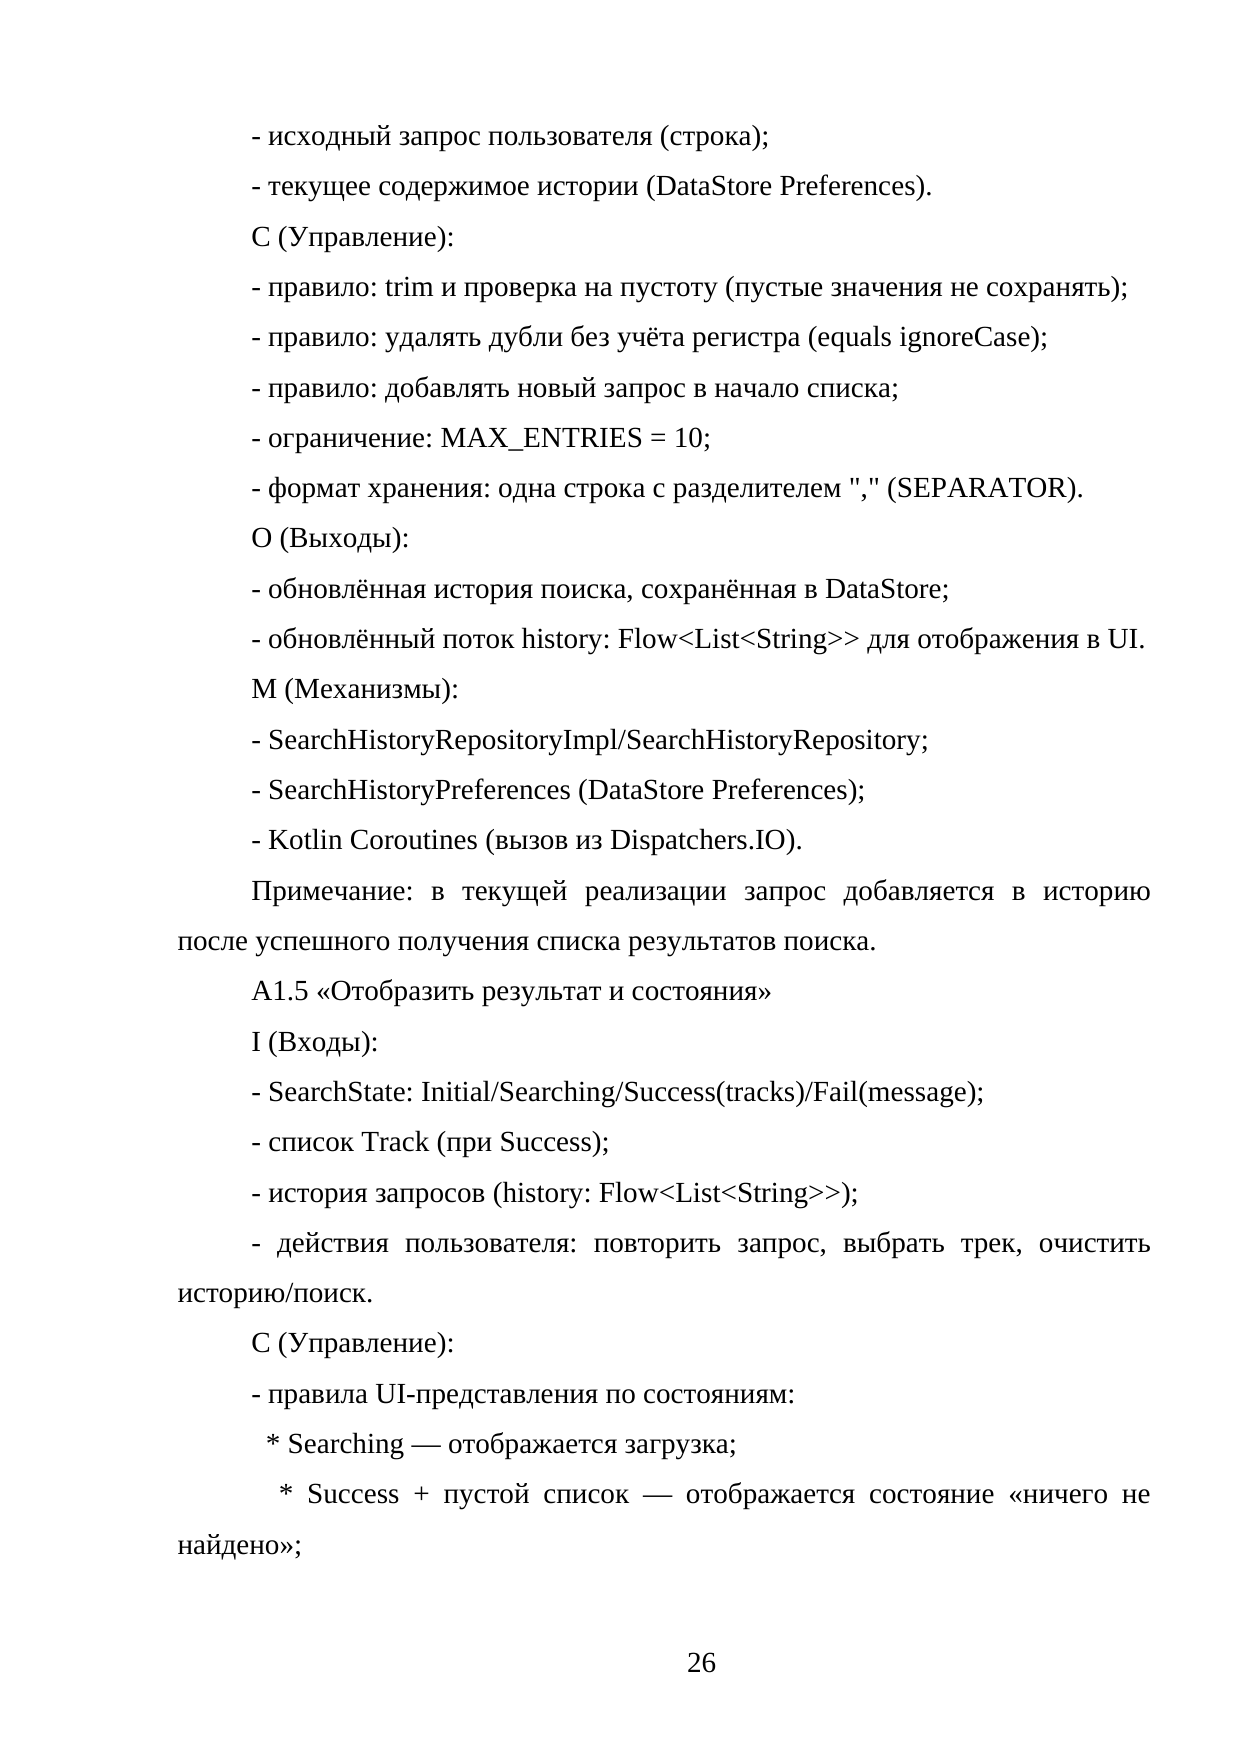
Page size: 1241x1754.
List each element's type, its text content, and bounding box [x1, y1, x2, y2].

text - формат хранения: одна строка с разделителем "," (SEPARATOR). [177, 470, 1152, 504]
text - исходный запрос пользователя (строка); [177, 118, 1152, 152]
text Примечание: в текущей реализации запрос добавляется в историю после успешного получения списка результатов поиска. [177, 873, 1152, 957]
text C (Управление): [177, 1326, 1152, 1359]
text * Searching — отображается загрузка; [177, 1426, 1152, 1460]
text - SearchState: Initial/Searching/Success(tracks)/Fail(message); [177, 1074, 1152, 1108]
text * Success + пустой список — отображается состояние «ничего не найдено»; [177, 1477, 1152, 1560]
text - история запросов (history: Flow<List<String>>); [177, 1175, 1152, 1208]
text - текущее содержимое истории (DataStore Preferences). [177, 168, 1152, 202]
text - обновлённый поток history: Flow<List<String>> для отображения в UI. [177, 621, 1152, 655]
text - правило: trim и проверка на пустоту (пустые значения не сохранять); [177, 269, 1152, 303]
text - Kotlin Coroutines (вызов из Dispatchers.IO). [177, 822, 1152, 856]
text - правила UI-представления по состояниям: [177, 1376, 1152, 1409]
text - список Track (при Success); [177, 1124, 1152, 1158]
text M (Механизмы): [177, 672, 1152, 705]
text A1.5 «Отобразить результат и состояния» [177, 973, 1152, 1007]
text C (Управление): [177, 219, 1152, 252]
text - обновлённая история поиска, сохранённая в DataStore; [177, 571, 1152, 604]
text - действия пользователя: повторить запрос, выбрать трек, очистить историю/поиск. [177, 1225, 1152, 1309]
text I (Входы): [177, 1024, 1152, 1057]
text O (Выходы): [177, 521, 1152, 554]
text - SearchHistoryRepositoryImpl/SearchHistoryRepository; [177, 722, 1152, 755]
text - SearchHistoryPreferences (DataStore Preferences); [177, 772, 1152, 806]
text - правило: удалять дубли без учёта регистра (equals ignoreCase); [177, 319, 1152, 353]
text - ограничение: MAX_ENTRIES = 10; [177, 420, 1152, 453]
text - правило: добавлять новый запрос в начало списка; [177, 370, 1152, 403]
